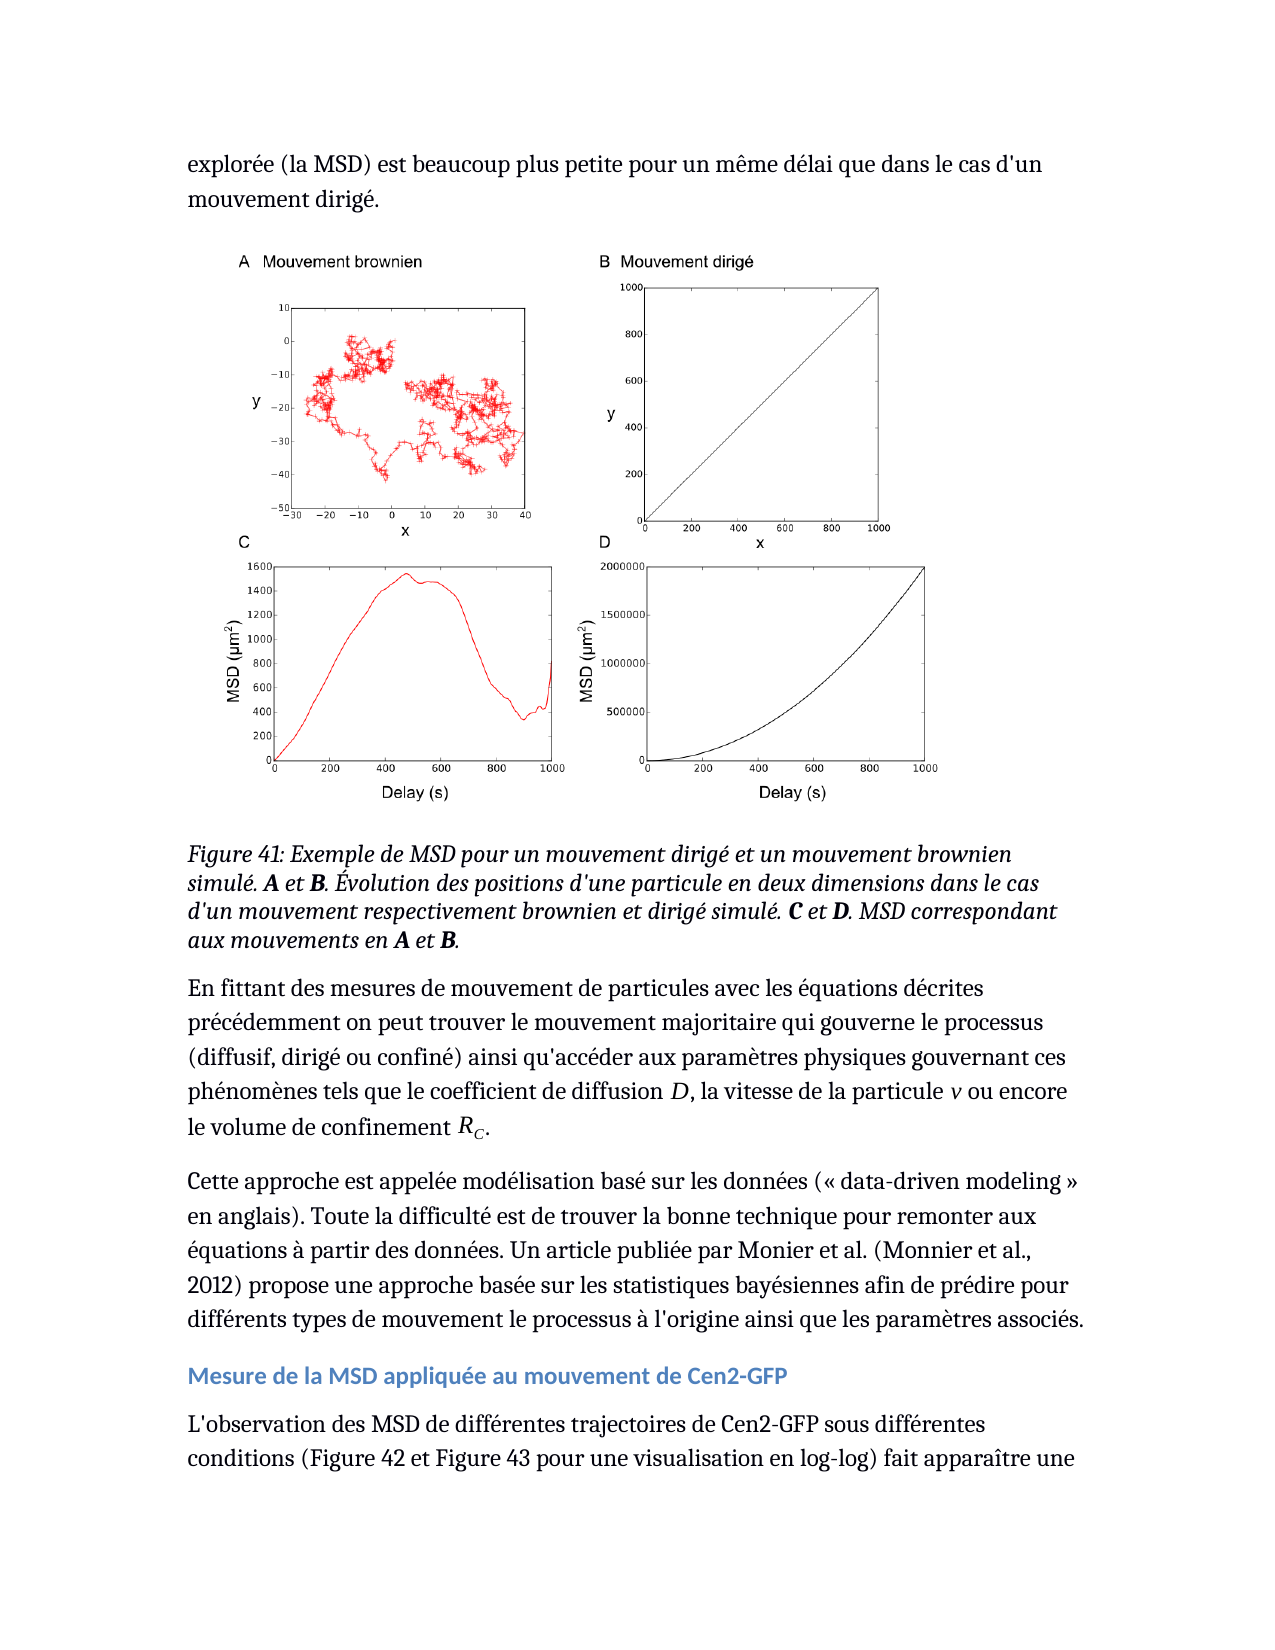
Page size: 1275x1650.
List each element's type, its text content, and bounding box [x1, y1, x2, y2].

picture [206, 237, 955, 819]
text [187, 1410, 1087, 1473]
text Figure 41: Exemple de MSD pour un mouvement dirigé et un mouvement brownien simulé. A et B. Évolution des positions d'une particule en deux dimensions dans le cas d'un mouvement respectivement brownien et dirigé simulé. C et D. MSD correspondant aux mouvements en A et B. [187, 840, 1087, 955]
text Cette approche est appelée modélisation basé sur les données (« data-driven modeling » en anglais). Toute la difficulté est de trouver la bonne technique pour remonter aux équations à partir des données. Un article publiée par Monier et al. (Monnier et al., 2012) propose une approche basée sur les statistiques bayésiennes afin de prédire pour différents types de mouvement le processus à l'origine ainsi que les paramètres associés. [187, 1167, 1087, 1334]
text En fittant des mesures de mouvement de particules avec les équations décrites précédemment on peut trouver le mouvement majoritaire qui gouverne le processus (diffusif, dirigé ou confiné) ainsi qu'accéder aux paramètres physiques gouvernant ces phénomènes tels que le coefficient de diffusion , la vitesse de la particule ou encore le volume de confinement . [187, 973, 1087, 1143]
subtitle Mesure de la MSD appliquée au mouvement de Cen2-GFP [187, 1361, 1087, 1391]
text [187, 150, 1087, 213]
